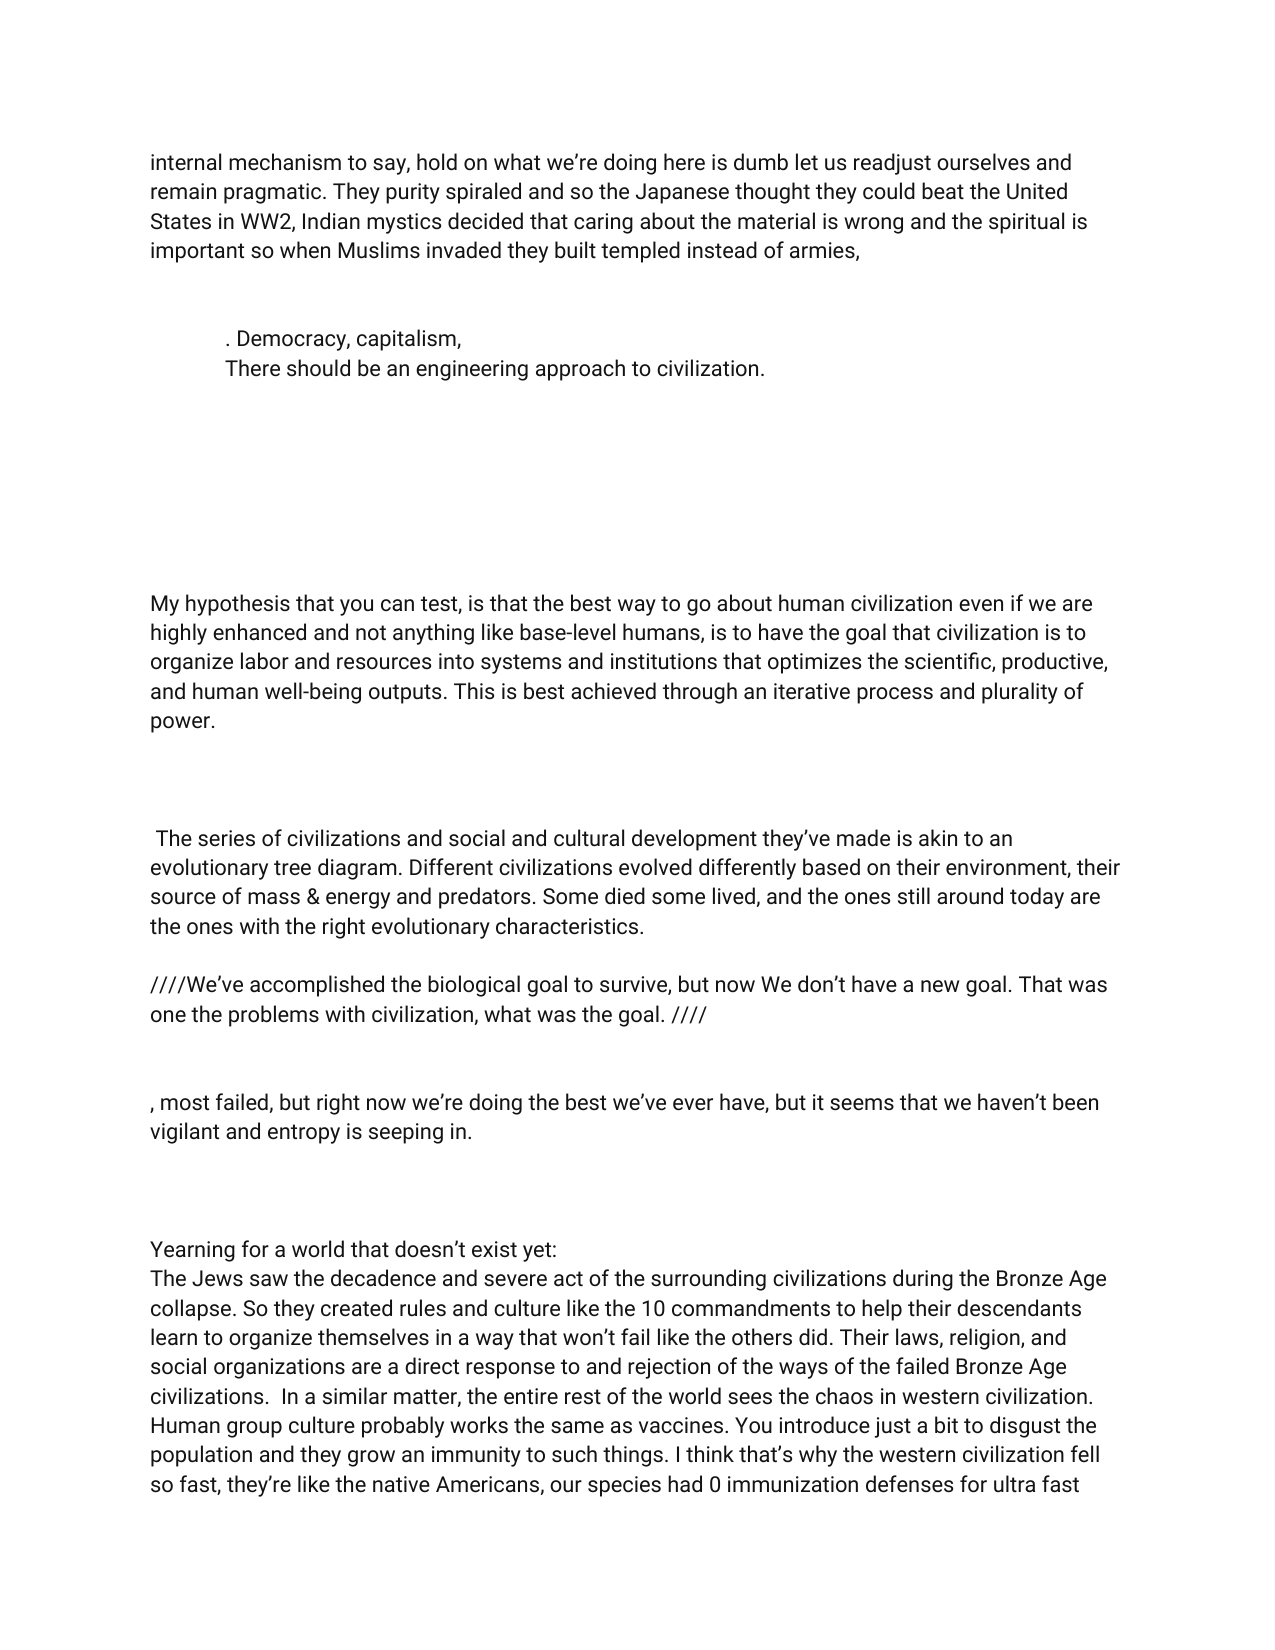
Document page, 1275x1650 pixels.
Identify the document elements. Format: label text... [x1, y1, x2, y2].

text ////We’ve accomplished the biological goal to survive, but now We don’t have a new goal. That was one the problems with civilization, what was the goal. //// [150, 972, 1125, 1027]
text There should be an engineering approach to civilization. [150, 356, 1125, 381]
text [150, 1413, 1125, 1497]
text My hypothesis that you can test, is that the best way to go about human civilization even if we are highly enhanced and not anything like base-level humans, is to have the goal that civilization is to organize labor and resources into systems and institutions that optimizes the scientific, productive, and human well-being outputs. This is best achieved through an iterative process and plurality of power. [150, 591, 1125, 734]
text The series of civilizations and social and cultural development they’ve made is akin to an evolutionary tree diagram. Different civilizations evolved differently based on their environment, their source of mass & energy and predators. Some died some lived, and the ones still around today are the ones with the right evolutionary characteristics. [150, 826, 1125, 939]
text . Democracy, capitalism, [150, 326, 1125, 352]
text , most failed, but right now we’re doing the best we’ve ever have, but it seems that we haven’t been vigilant and entropy is seeping in. [150, 1090, 1125, 1145]
text Yearning for a world that doesn’t exist yet: [150, 1237, 1125, 1262]
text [150, 150, 1125, 264]
text The Jews saw the decadence and severe act of the surrounding civilizations during the Bronze Age collapse. So they created rules and culture like the 10 commandments to help their descendants learn to organize themselves in a way that won’t fail like the others did. Their laws, religion, and social organizations are a direct response to and rejection of the ways of the failed Bronze Age civilizations. In a similar matter, the entire rest of the world sees the chaos in western civilization. [150, 1266, 1125, 1409]
